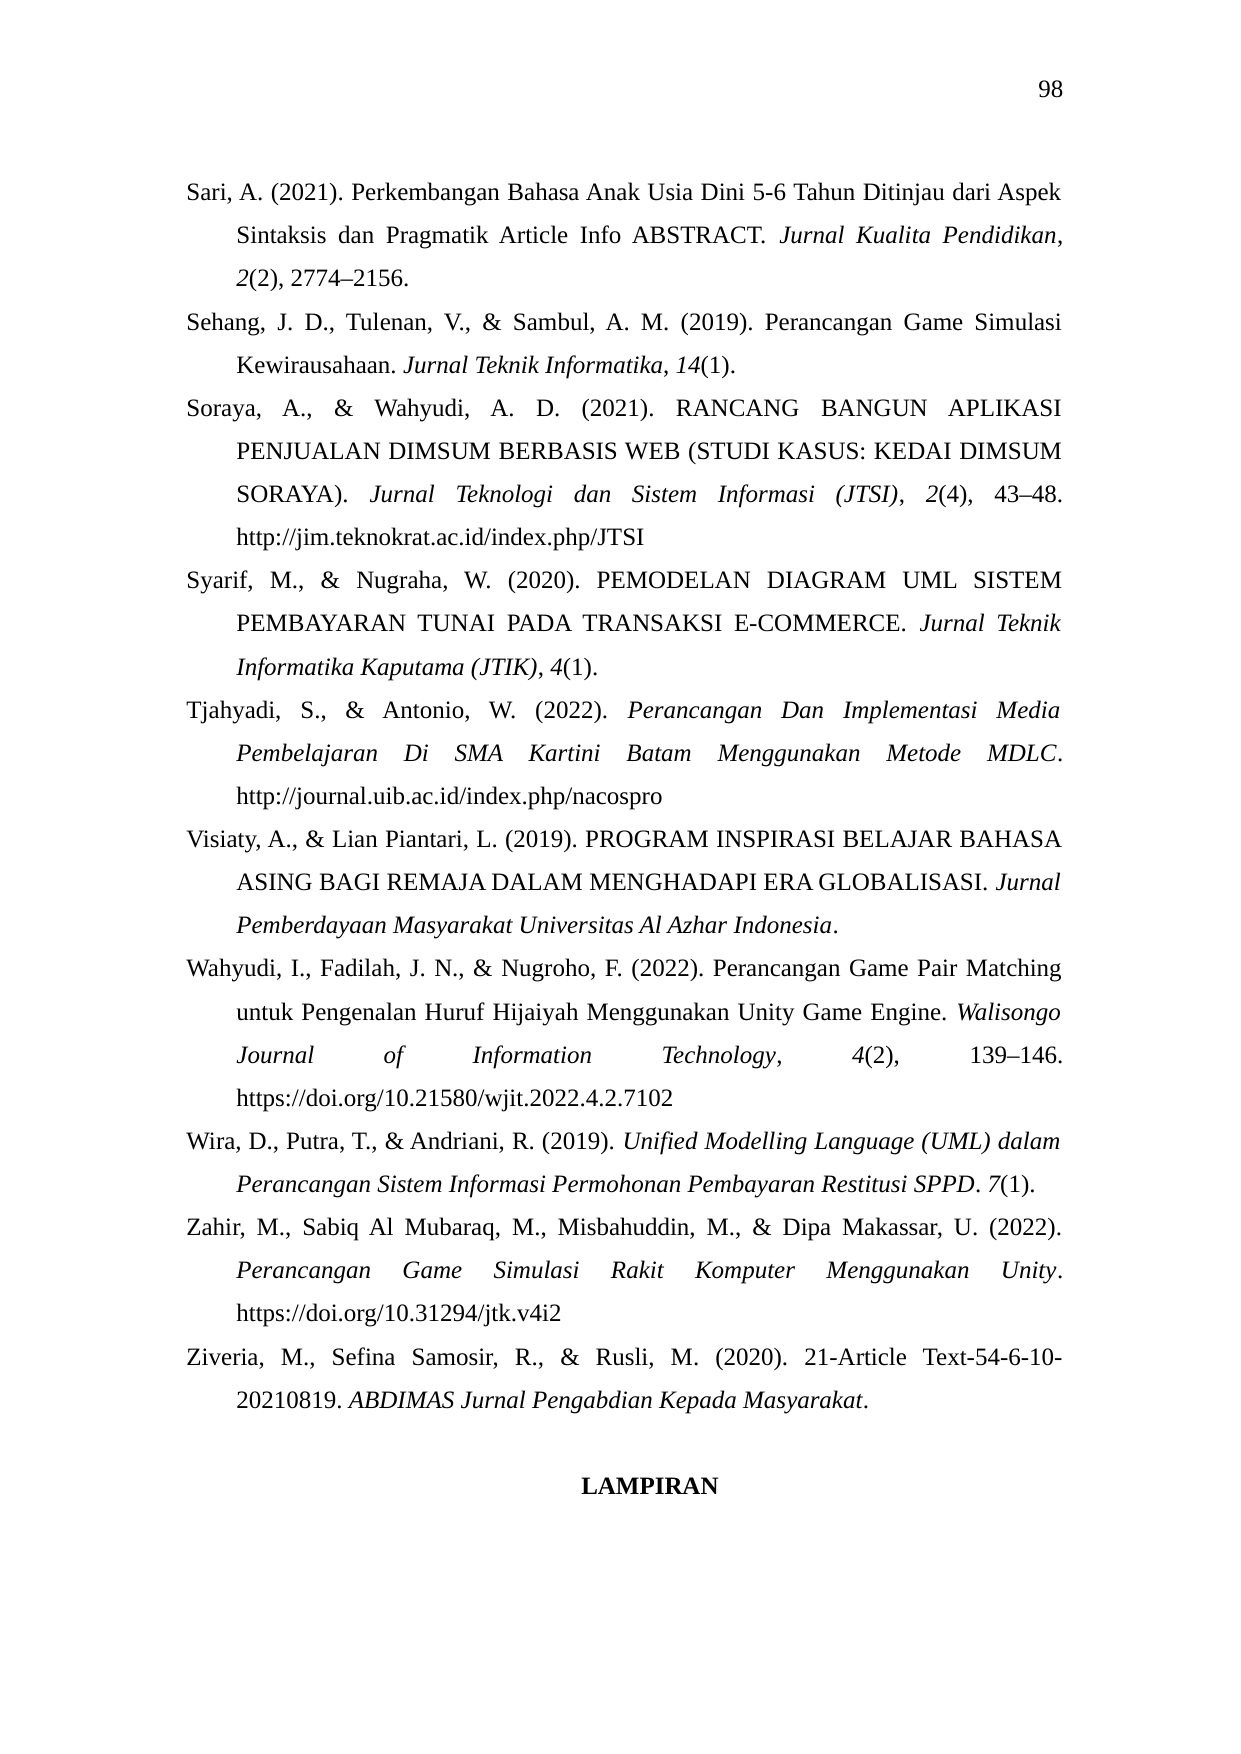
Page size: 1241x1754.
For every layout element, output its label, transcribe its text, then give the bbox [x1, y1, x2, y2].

subtitle LAMPIRAN [236, 1471, 1063, 1500]
